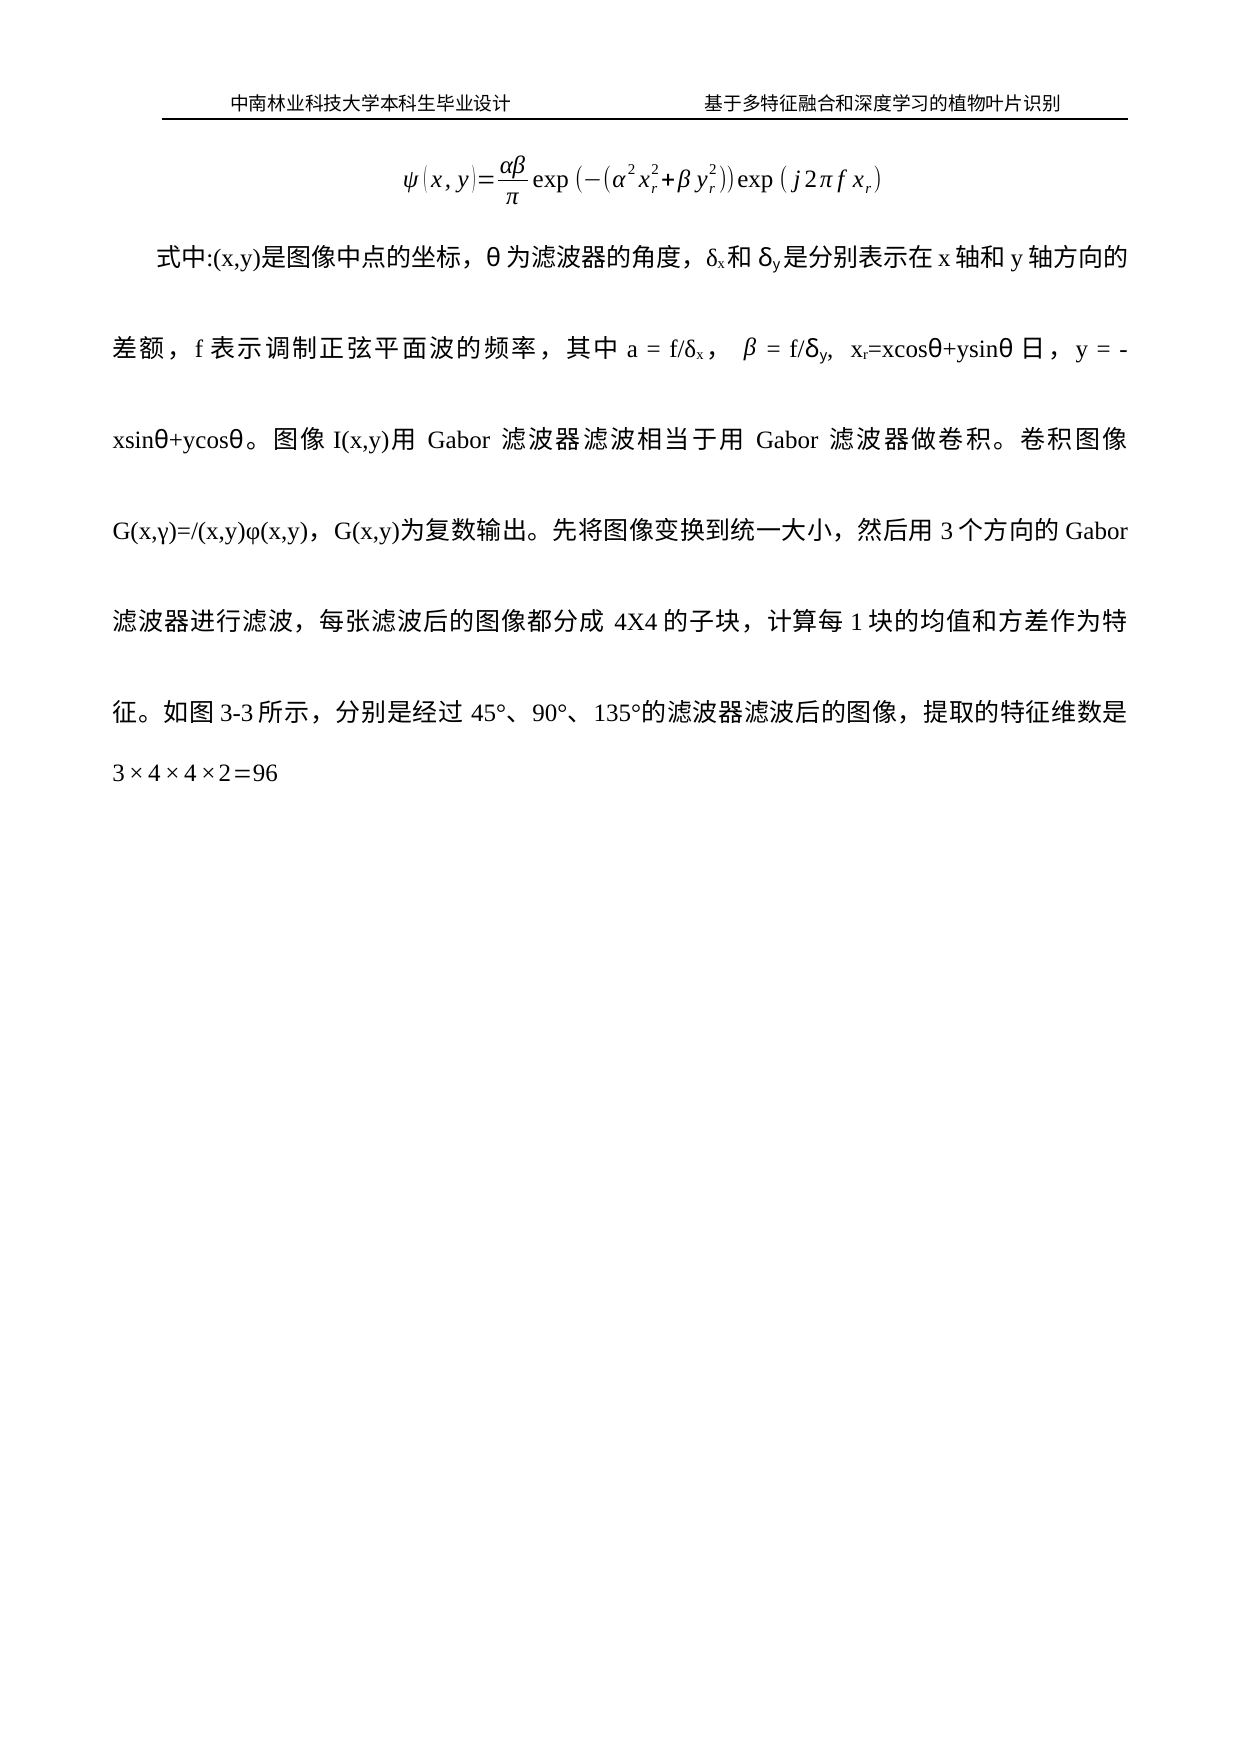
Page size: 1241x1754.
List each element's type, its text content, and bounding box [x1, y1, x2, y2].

text 式中:(x,y)是图像中点的坐标，θ为滤波器的角度，δx和δy是分别表示在x轴和y轴方向的差额，f表示调制正弦平面波的频率，其中a = f/δx， = f/δy, xr=xcosθ+ysinθ日，y = -xsinθ+ycosθ。图像I(x,y)用 Gabor 滤波器滤波相当于用 Gabor 滤波器做卷积。卷积图像G(x,γ)=/(x,y)φ(x,y)，G(x,y)为复数输出。先将图像变换到统一大小，然后用3个方向的Gabor 滤波器进行滤波，每张滤波后的图像都分成 4X4的子块，计算每1块的均值和方差作为特征。如图3-3所示，分别是经过 45°、90°、135°的滤波器滤波后的图像，提取的特征维数是 [112, 224, 1128, 789]
